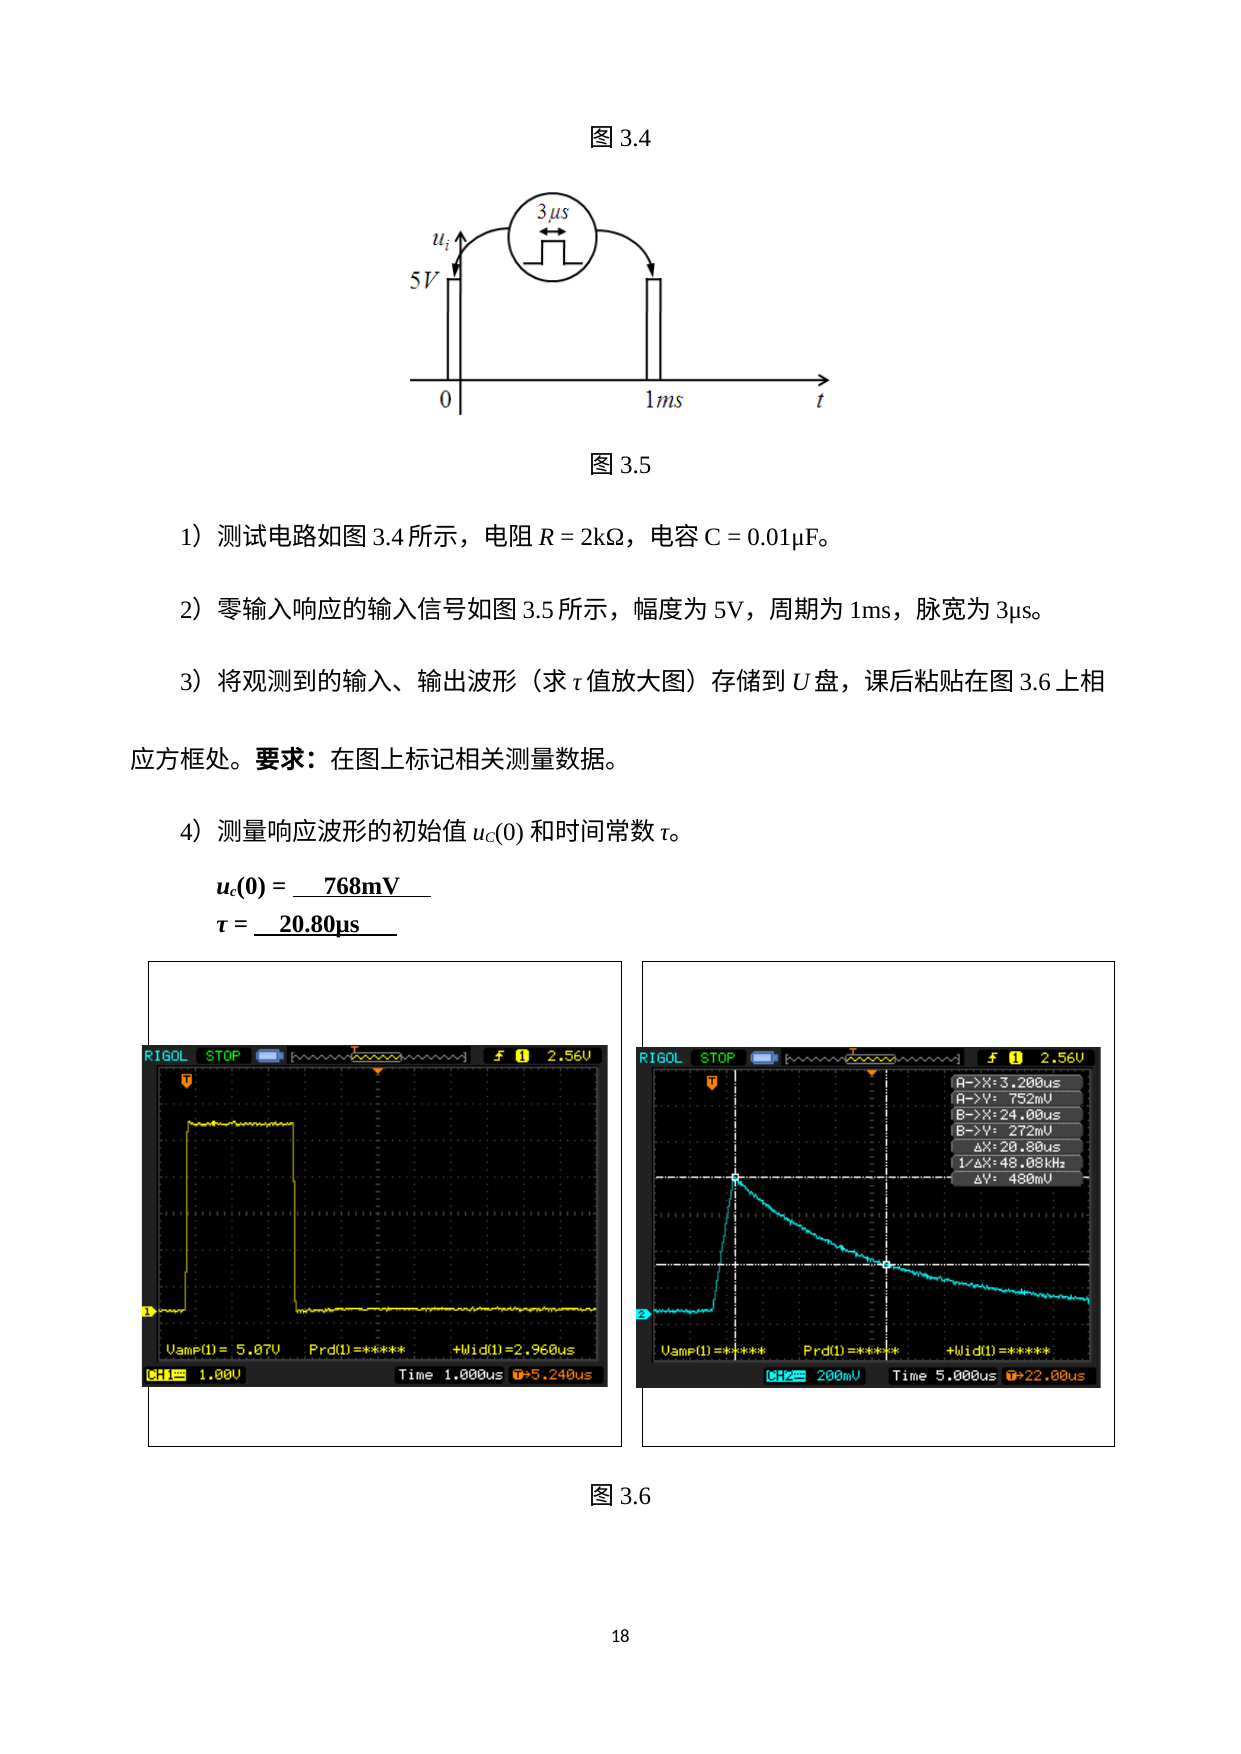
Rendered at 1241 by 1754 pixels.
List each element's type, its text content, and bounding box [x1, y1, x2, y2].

text uc(0) = 768mV [130, 869, 1110, 902]
picture [408, 191, 832, 416]
list τ = 20.80μs [167, 907, 1110, 940]
text 4）测量响应波形的初始值uC(0) 和时间常数τ。 [130, 797, 1110, 862]
text 2）零输入响应的输入信号如图3.5所示，幅度为5V，周期为1ms，脉宽为3μs。 [130, 575, 1110, 640]
picture [141, 1045, 608, 1387]
text 1）测试电路如图3.4所示，电阻R = 2kΩ，电容C = 0.01μF。 [130, 502, 1110, 567]
text 图 3.5 [130, 430, 1110, 495]
text 3）将观测到的输入、输出波形（求τ值放大图）存储到U盘，课后粘贴在图3.6上相应方框处。要求：在图上标记相关测量数据。 [130, 647, 1110, 790]
text 图3.4 [130, 103, 1110, 168]
picture [636, 1047, 1101, 1388]
text 图3.6 [130, 1461, 1110, 1526]
